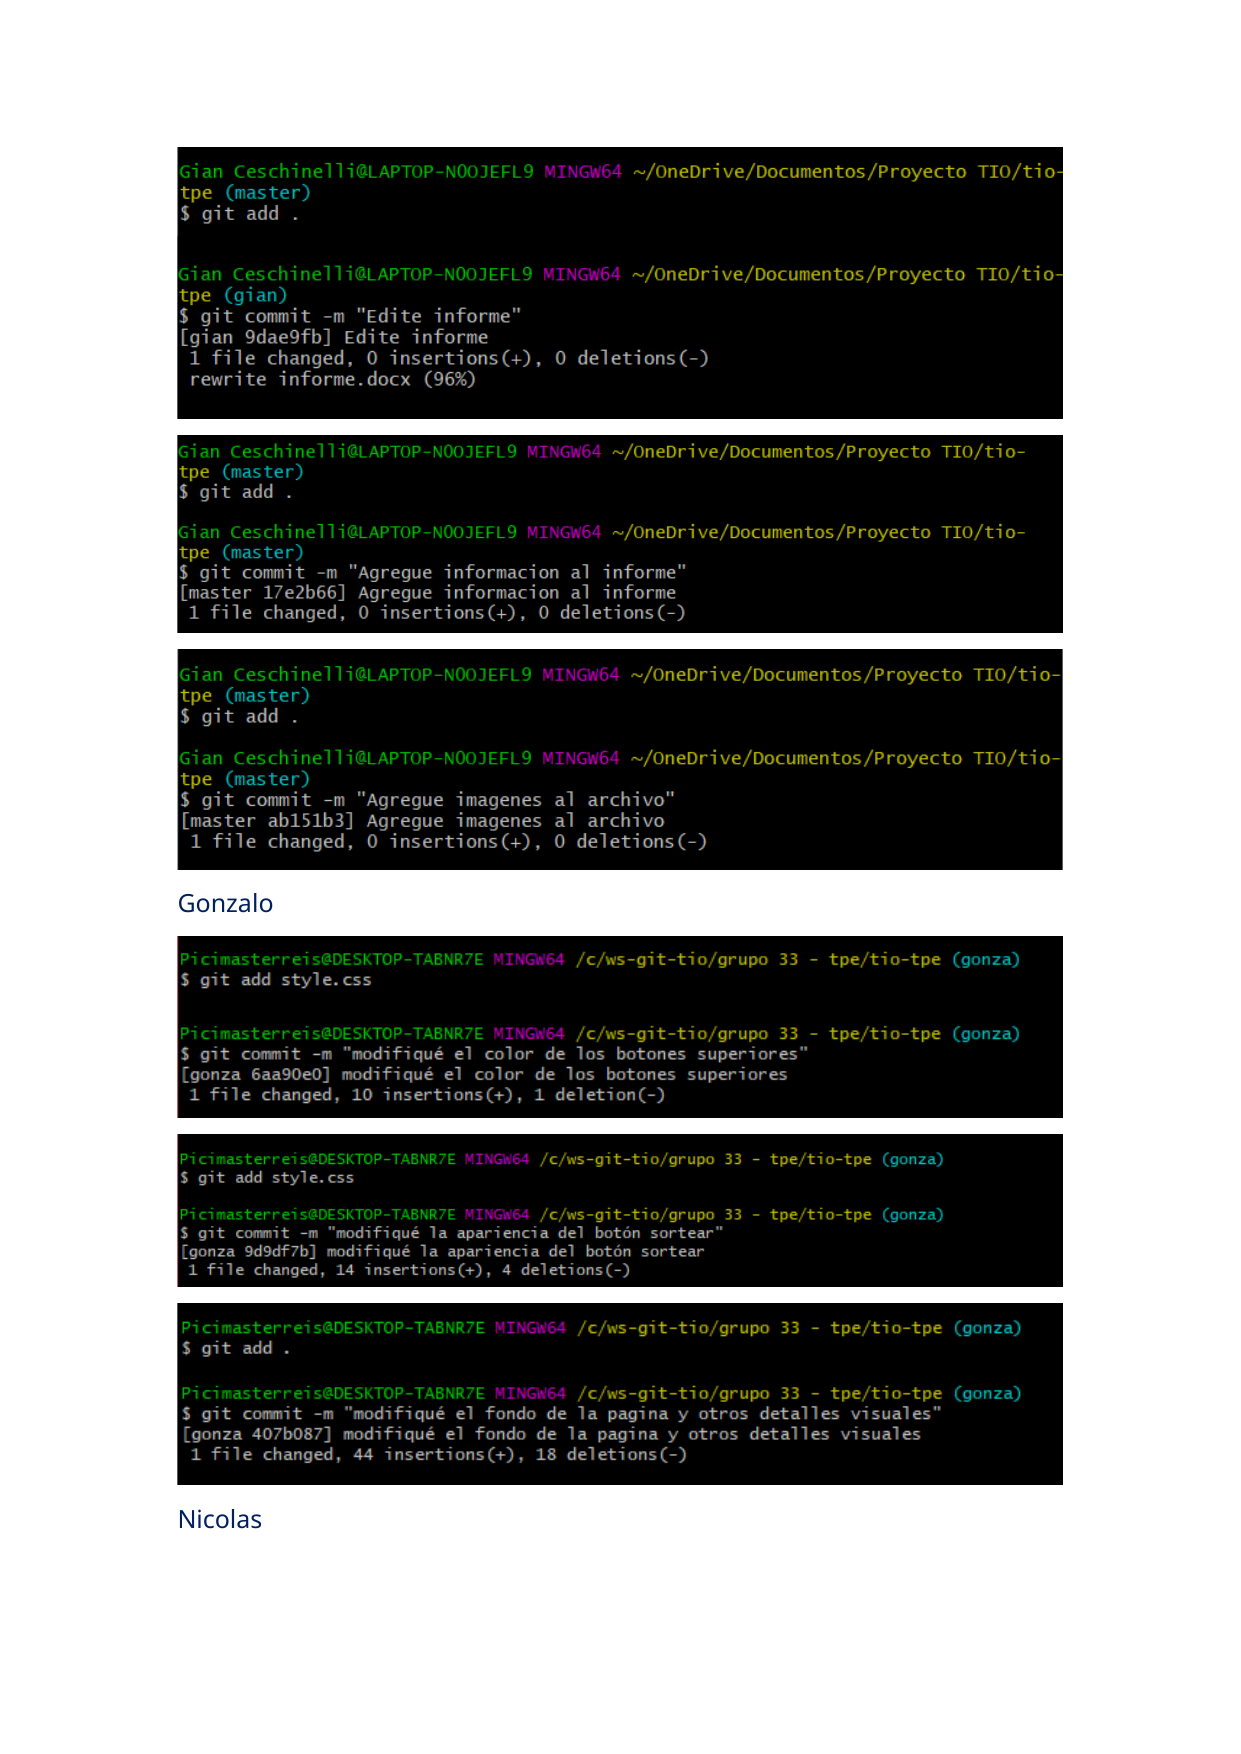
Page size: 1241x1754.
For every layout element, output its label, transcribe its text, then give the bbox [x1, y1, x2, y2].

picture [177, 147, 1063, 419]
picture [177, 1134, 1063, 1287]
text Gonzalo [177, 886, 1063, 920]
text Nicolas [177, 1501, 1063, 1535]
picture [177, 435, 1063, 633]
picture [177, 1303, 1063, 1485]
picture [177, 936, 1063, 1118]
picture [177, 649, 1063, 870]
